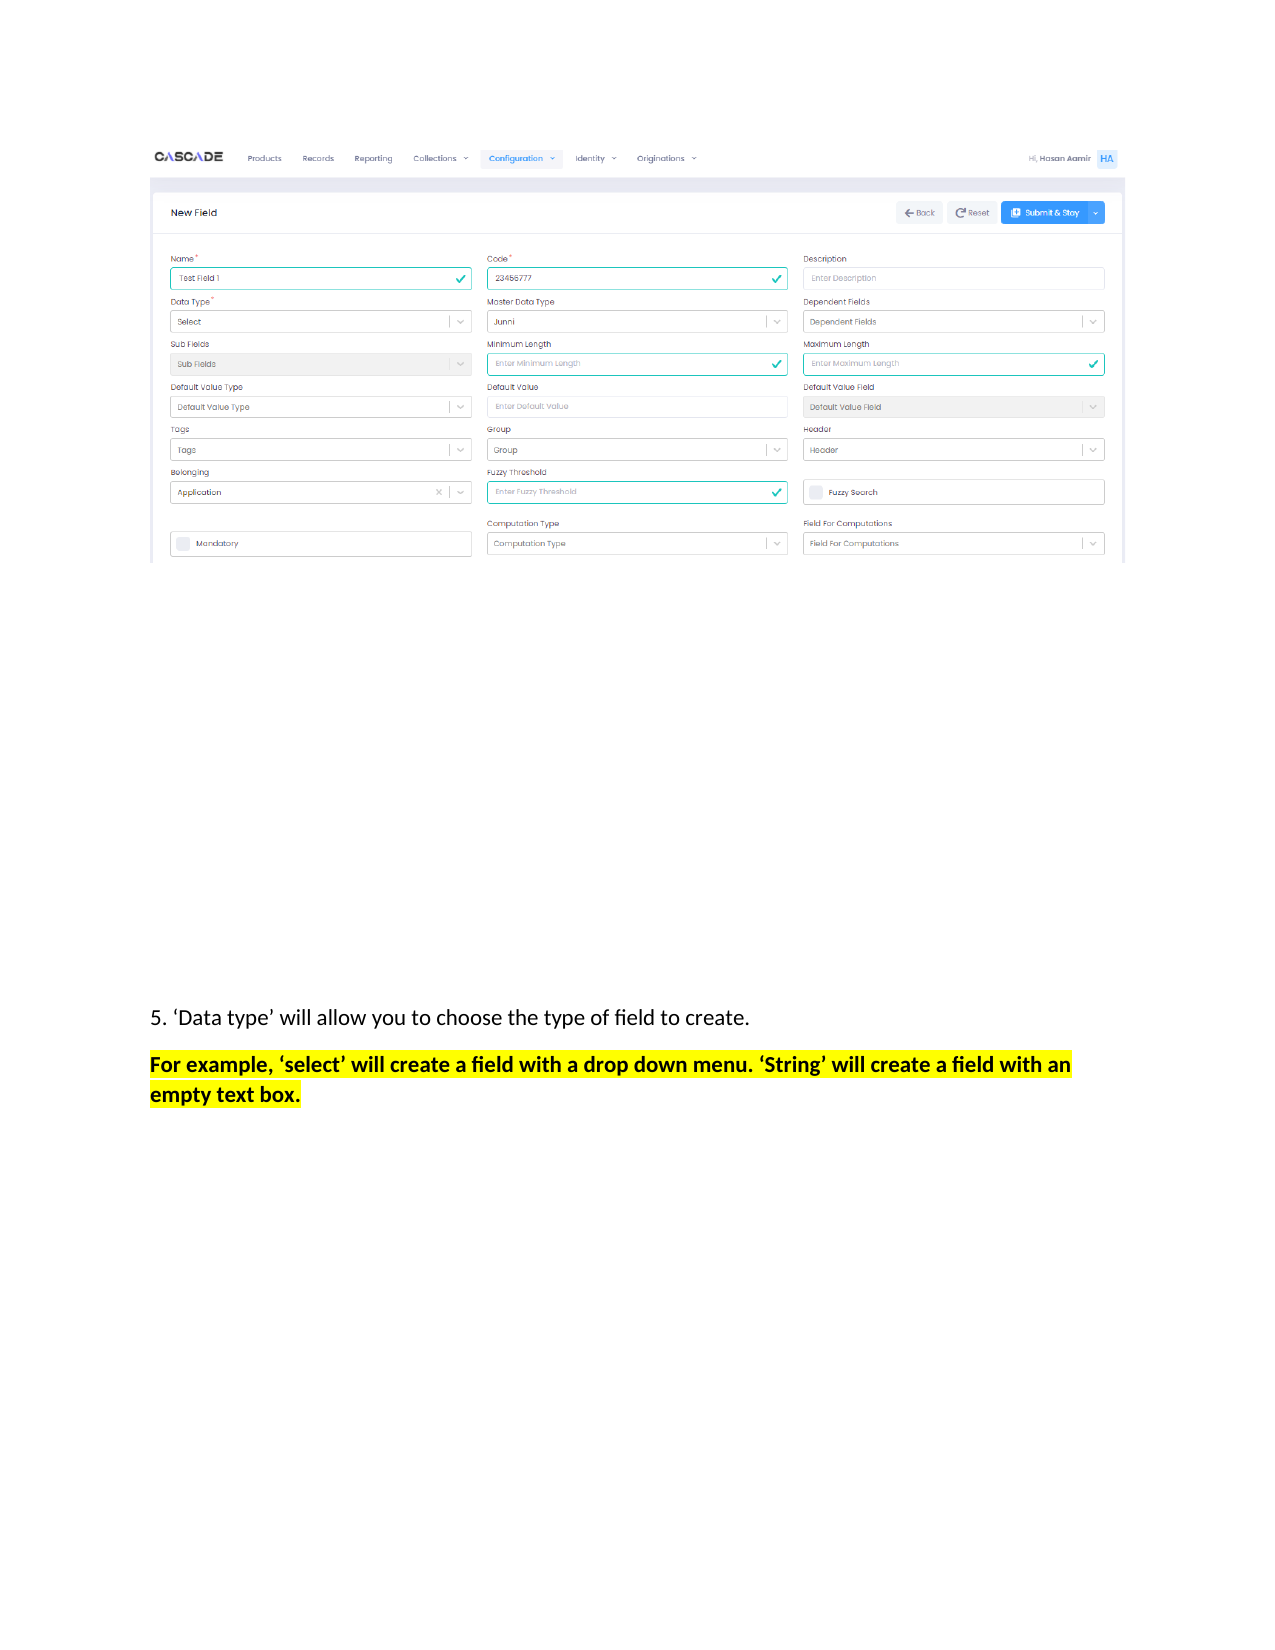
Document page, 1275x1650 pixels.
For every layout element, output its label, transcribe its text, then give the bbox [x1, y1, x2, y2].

picture [150, 150, 1125, 563]
text 5. ‘Data type’ will allow you to choose the type of field to create. [150, 1003, 1125, 1031]
text For example, ‘select’ will create a field with a drop down menu. ‘String’ will create a field with an empty text box. [150, 1050, 1125, 1108]
